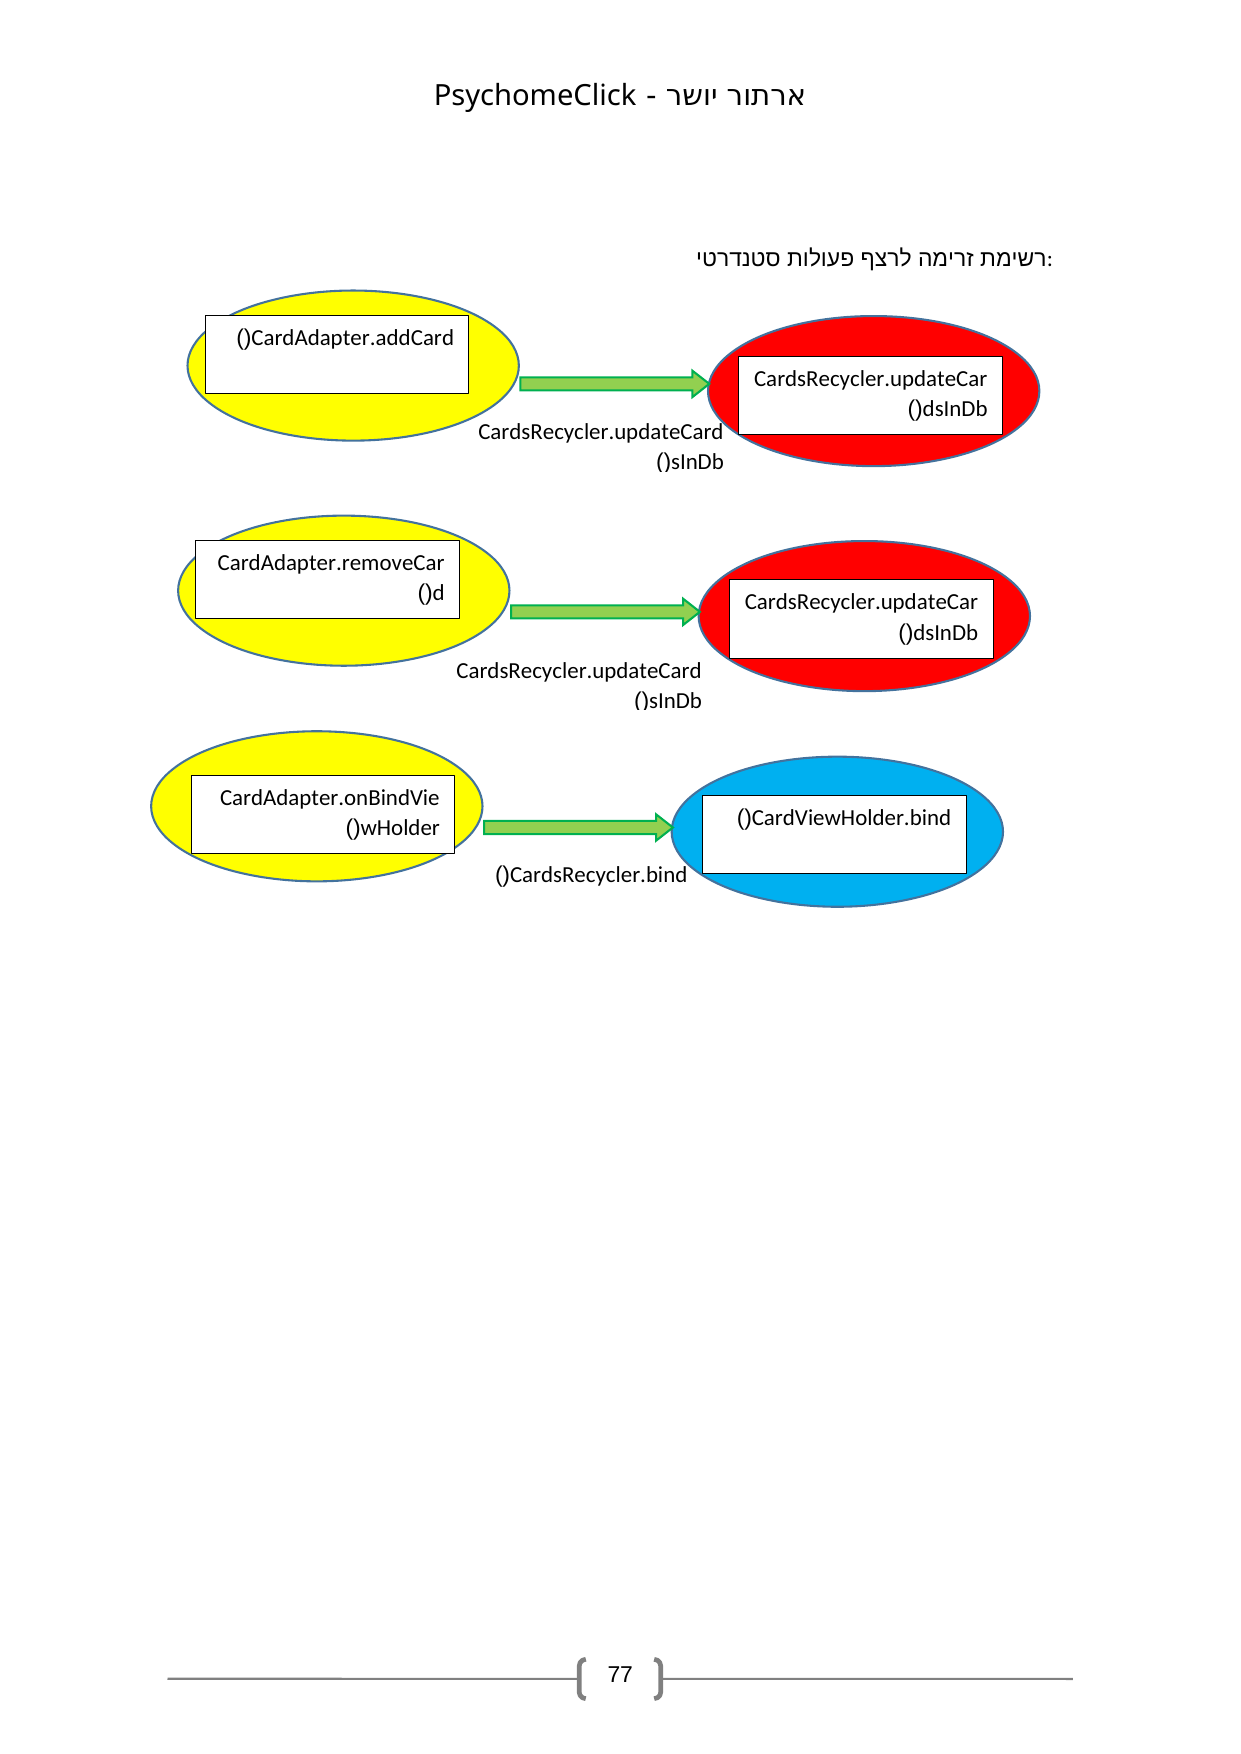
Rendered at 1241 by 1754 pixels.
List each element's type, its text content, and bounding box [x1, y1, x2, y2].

text רשימת זרימה לרצף פעולות סטנדרטי: [187, 244, 1053, 272]
